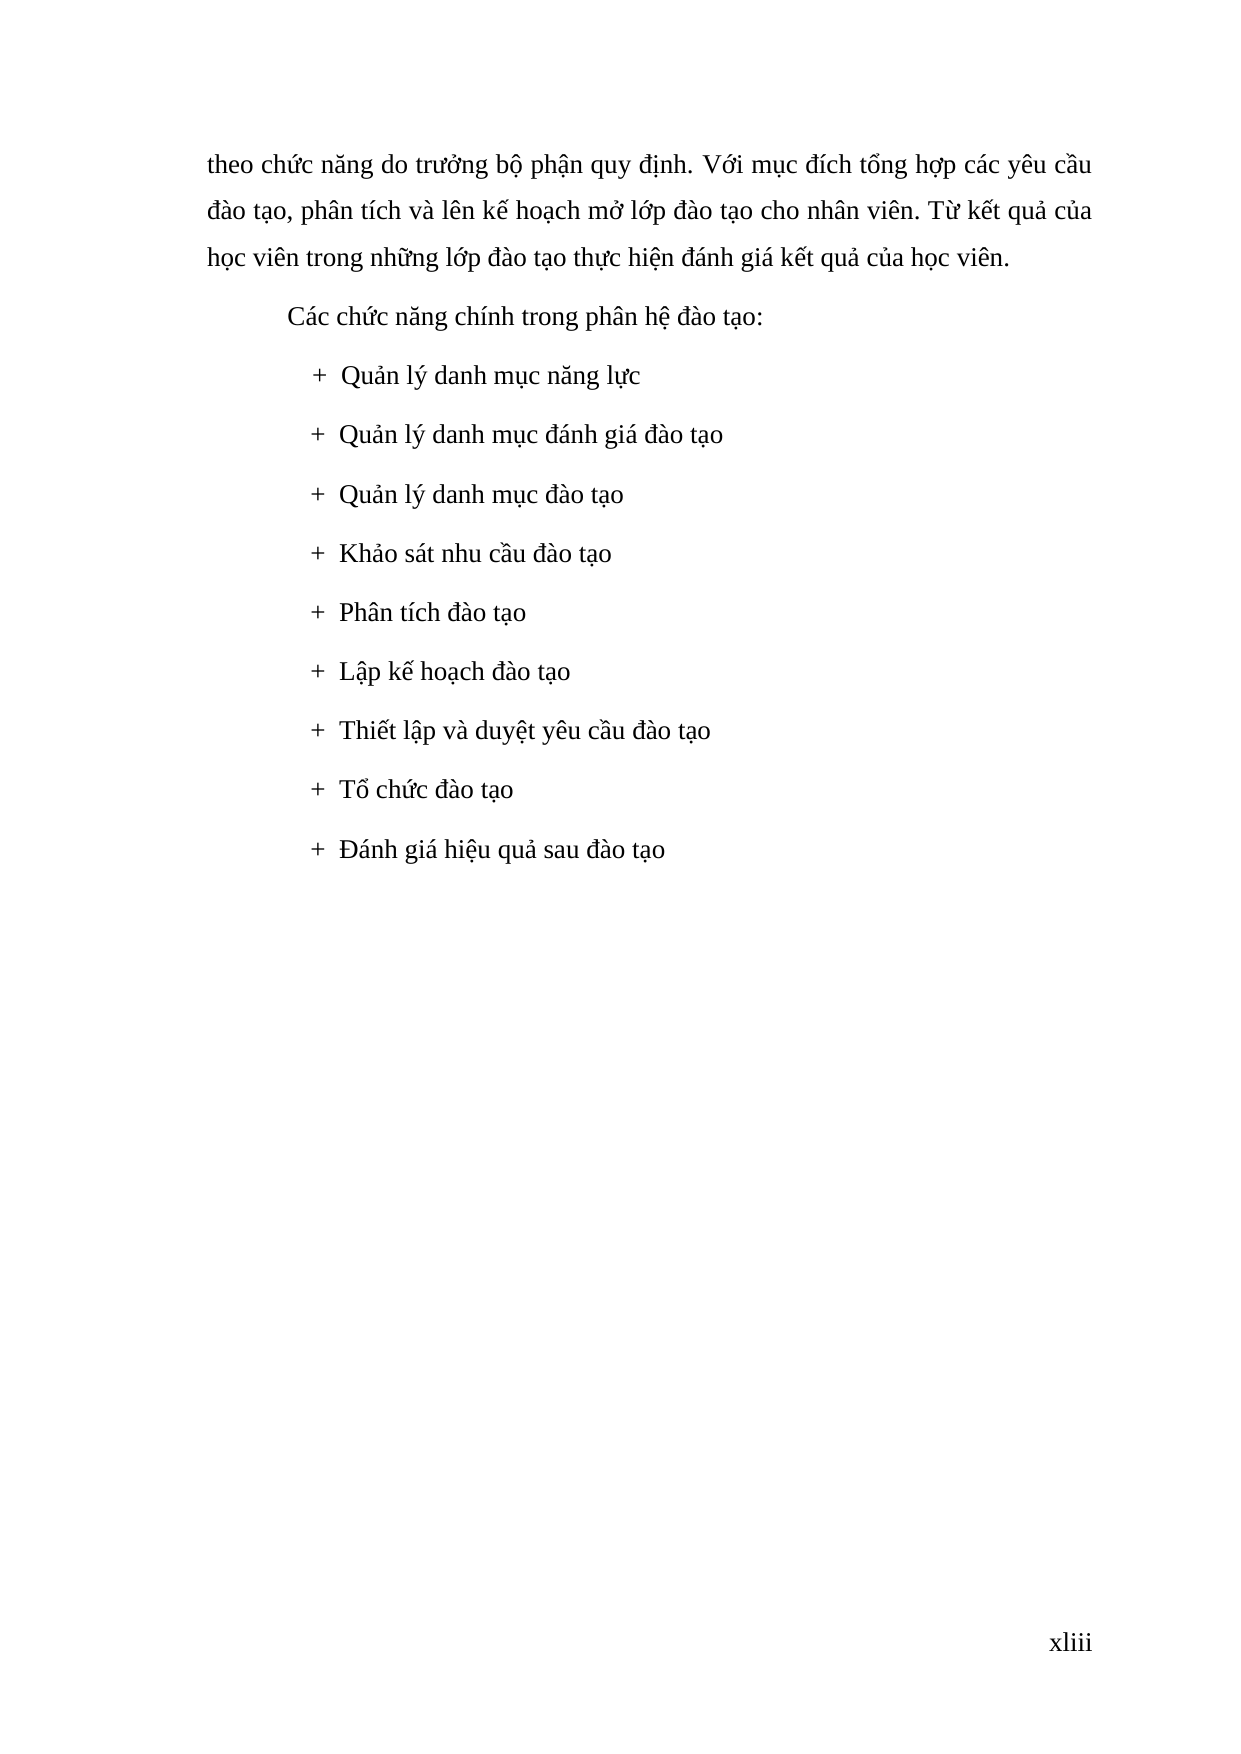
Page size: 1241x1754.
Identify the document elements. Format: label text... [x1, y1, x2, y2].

text + Tổ chức đào tạo [295, 773, 1092, 805]
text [207, 148, 1092, 272]
text + Quản lý danh mục năng lực [236, 359, 1092, 391]
text + Quản lý danh mục đánh giá đào tạo [295, 418, 1092, 450]
text + Khảo sát nhu cầu đào tạo [295, 537, 1092, 568]
text + Phân tích đào tạo [295, 596, 1092, 627]
text + Lập kế hoạch đào tạo [295, 655, 1092, 686]
text Các chức năng chính trong phân hệ đào tạo: [236, 300, 1092, 331]
text + Thiết lập và duyệt yêu cầu đào tạo [295, 714, 1092, 746]
text + Đánh giá hiệu quả sau đào tạo [295, 833, 1092, 864]
text + Quản lý danh mục đào tạo [295, 478, 1092, 509]
